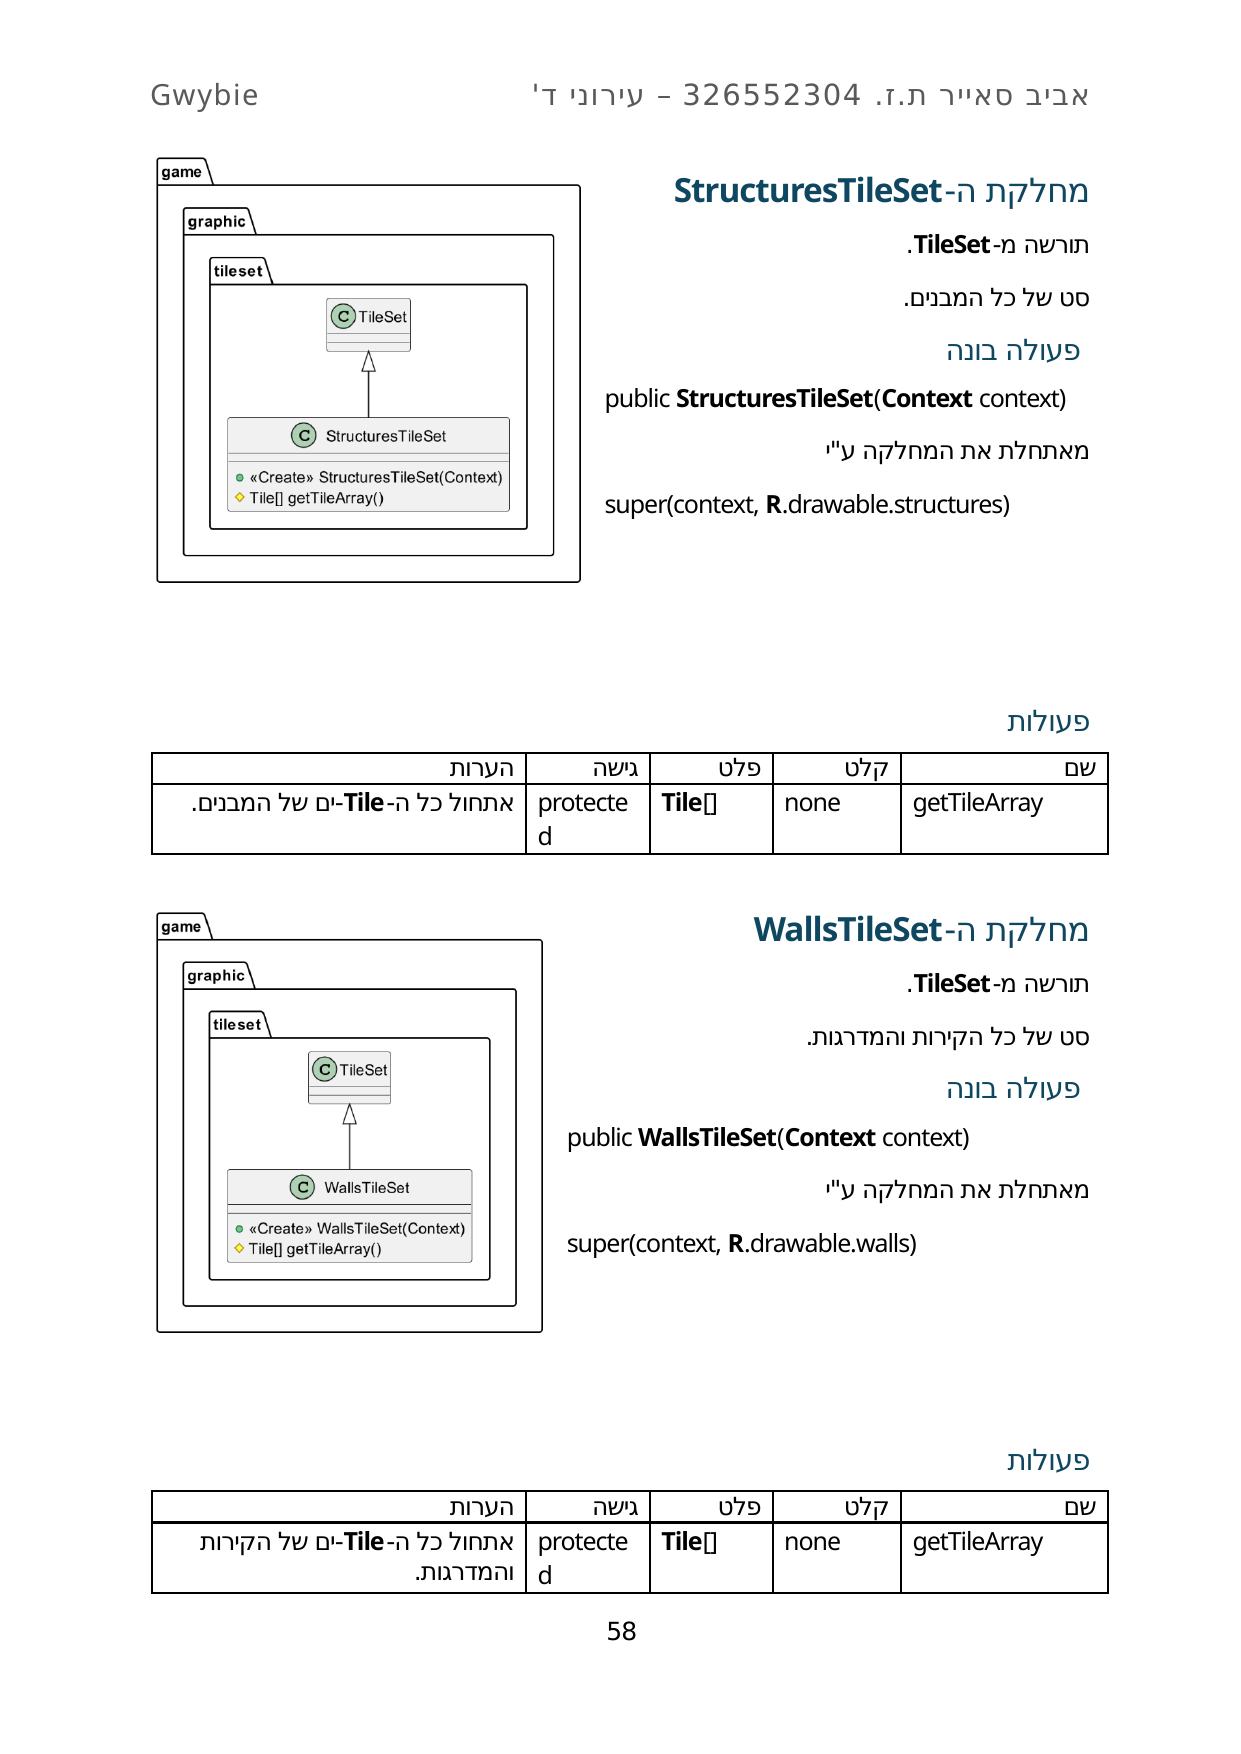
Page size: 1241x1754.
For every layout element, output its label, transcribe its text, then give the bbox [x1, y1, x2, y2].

table_header שם [902, 754, 1107, 783]
subtitle פעולות [150, 704, 1090, 738]
table_header קלט [774, 1492, 900, 1521]
text super(context, R.drawable.walls) [548, 1225, 1090, 1259]
table_cell אתחול כל ה-Tile-ים של הקירות והמדרגות. [153, 1524, 525, 1592]
table_header פלט [651, 1492, 772, 1521]
table_header הערות [153, 754, 525, 783]
subtitle מחלקת ה-StructuresTileSet [586, 167, 1090, 212]
text super(context, R.drawable.structures) [586, 487, 1090, 521]
table_cell אתחול כל ה-Tile-ים של המבנים. [153, 785, 525, 853]
picture [150, 907, 548, 1338]
table_header גישה [527, 1492, 649, 1521]
text מאתחלת את המחלקה ע"י [586, 436, 1090, 466]
text public WallsTileSet(Context context) [548, 1119, 1090, 1153]
subtitle פעולה בונה [548, 1072, 1090, 1106]
table_header גישה [527, 754, 649, 783]
table_cell protected [527, 785, 649, 853]
table_cell none [774, 785, 900, 853]
table_header פלט [651, 754, 772, 783]
subtitle פעולות [150, 1443, 1090, 1477]
subtitle פעולה בונה [586, 333, 1090, 367]
text סט של כל הקירות והמדרגות. [548, 1022, 1090, 1051]
text תורשה מ-TileSet. [586, 227, 1090, 261]
table_header קלט [774, 754, 900, 783]
text public StructuresTileSet(Context context) [586, 381, 1090, 414]
table_header שם [902, 1492, 1107, 1521]
table_cell protected [527, 1524, 649, 1592]
text תורשה מ-TileSet. [548, 966, 1090, 1000]
table_cell getTileArray [902, 785, 1107, 853]
subtitle מחלקת ה-WallsTileSet [150, 905, 1090, 951]
picture [150, 151, 586, 588]
table_cell none [774, 1524, 900, 1592]
table_cell getTileArray [902, 1524, 1107, 1592]
table_header הערות [153, 1492, 525, 1521]
text סט של כל המבנים. [586, 283, 1090, 312]
table_cell Tile[] [651, 1524, 772, 1592]
table_cell Tile[] [651, 785, 772, 853]
text מאתחלת את המחלקה ע"י [548, 1175, 1090, 1204]
